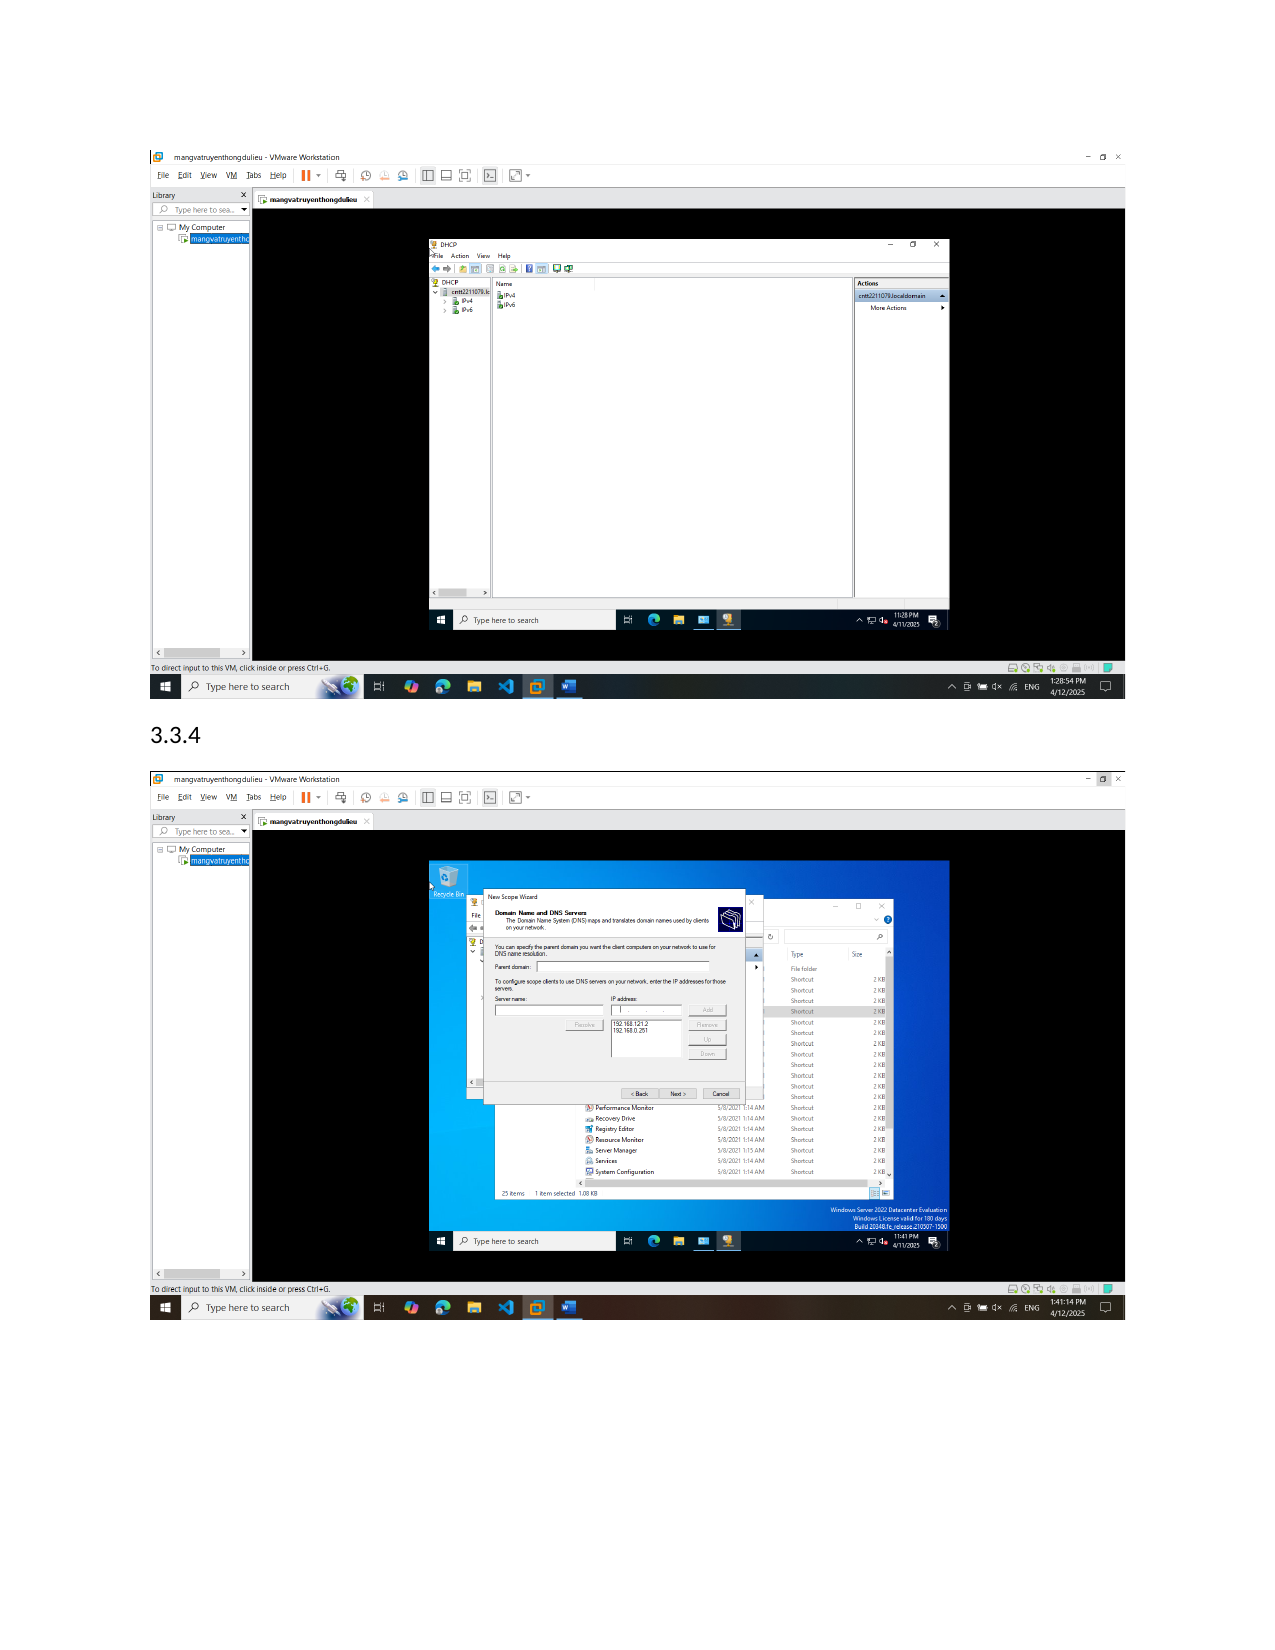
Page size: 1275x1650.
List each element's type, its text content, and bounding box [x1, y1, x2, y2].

picture [150, 771, 1125, 1320]
text 3.3.4 [150, 719, 1125, 750]
picture [150, 150, 1125, 699]
